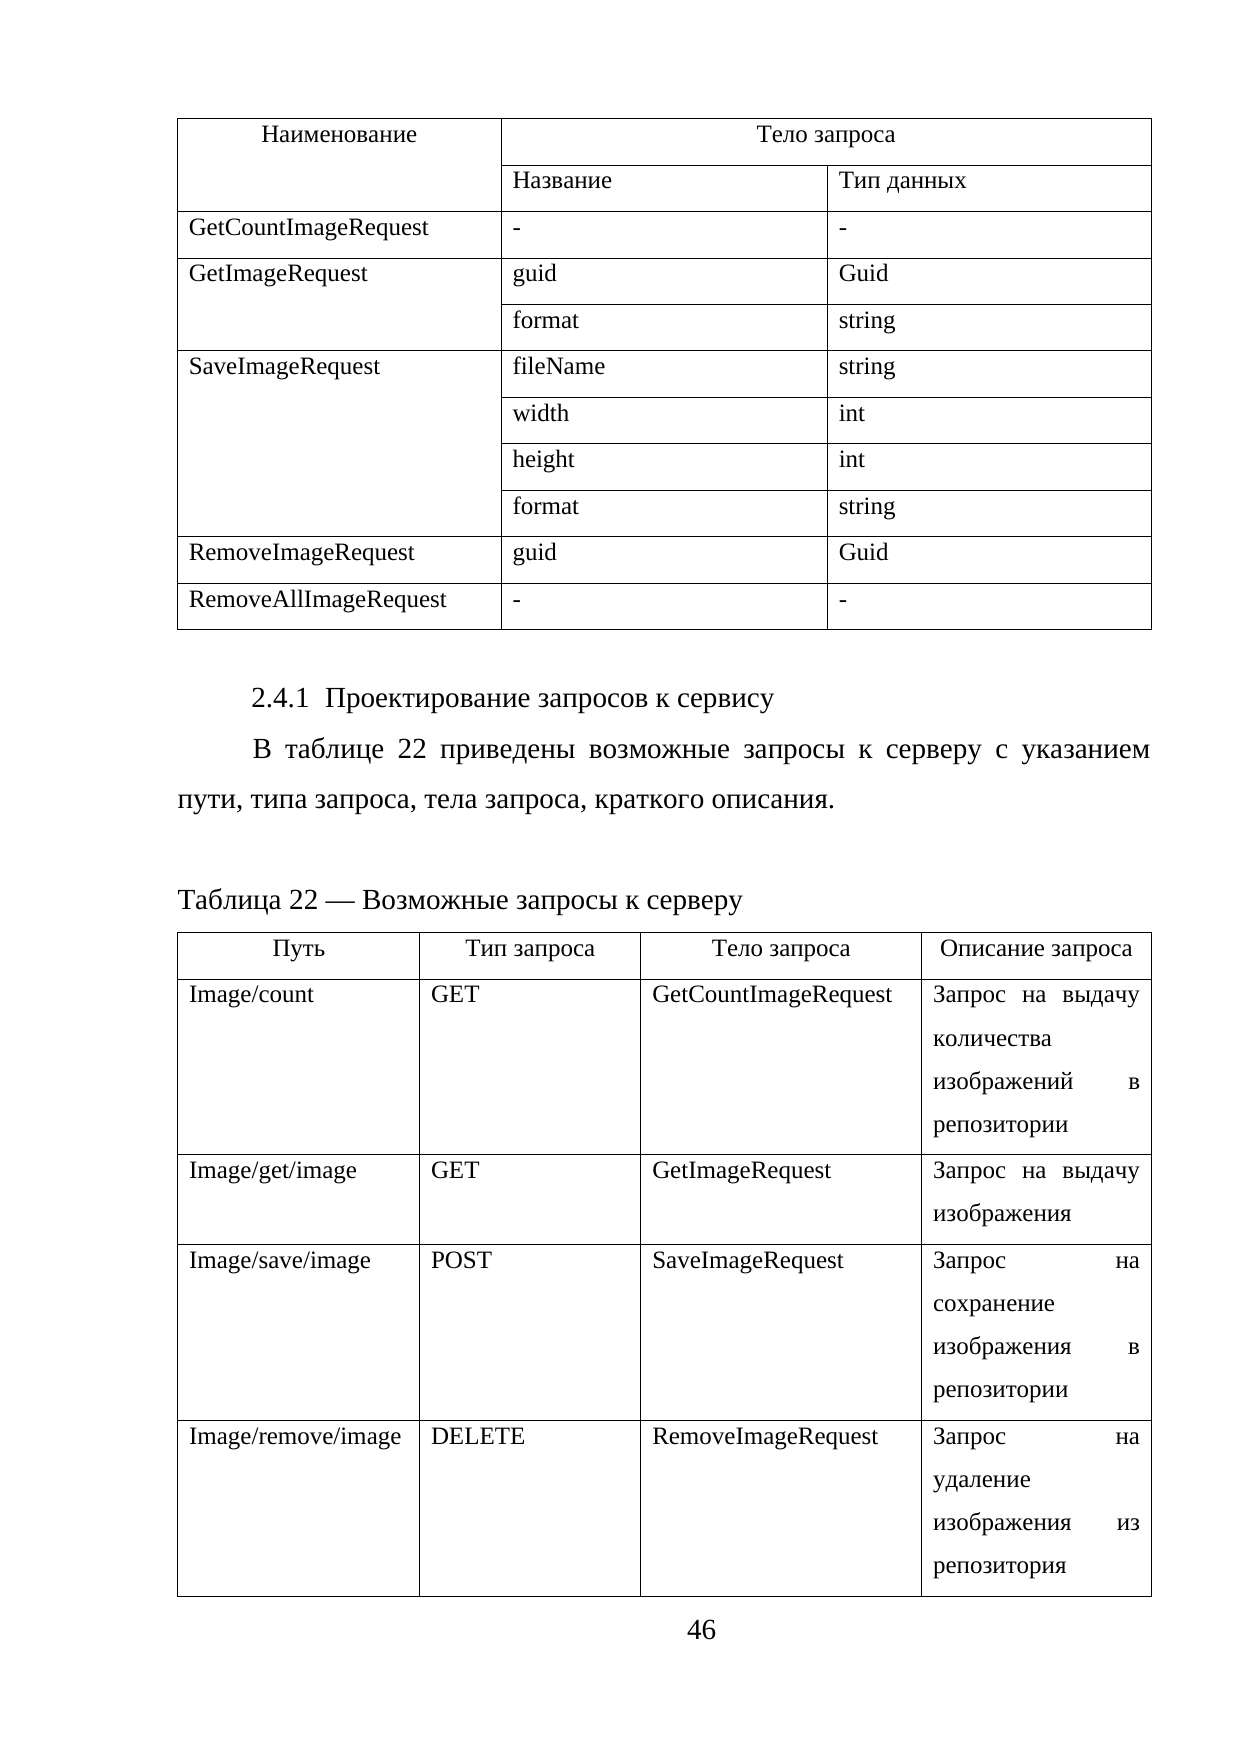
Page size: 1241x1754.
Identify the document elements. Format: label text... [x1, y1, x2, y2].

table_header Описание запроса [922, 933, 1151, 978]
table_cell Запрос на сохранение изображения в репозитории [922, 1245, 1151, 1420]
table_cell GetCountImageRequest [178, 212, 501, 257]
table_header Наименование [178, 119, 501, 211]
table_cell GetCountImageRequest [641, 980, 921, 1154]
table_cell RemoveImageRequest [641, 1421, 921, 1596]
table_cell - [828, 212, 1151, 257]
table_header Путь [178, 933, 419, 978]
table_cell guid [502, 259, 827, 304]
table_cell Image/get/image [178, 1155, 419, 1244]
table_cell SaveImageRequest [178, 351, 501, 536]
table_cell Тип данных [828, 166, 1151, 211]
table_cell RemoveImageRequest [178, 537, 501, 583]
table_cell Guid [828, 537, 1151, 583]
table_cell Запрос на выдачу количества изображений в репозитории [922, 980, 1151, 1154]
table_cell SaveImageRequest [641, 1245, 921, 1420]
table_cell DELETE [420, 1421, 640, 1596]
table_cell - [502, 584, 827, 629]
table_cell fileName [502, 351, 827, 397]
table_cell guid [502, 537, 827, 583]
list В таблице 22 приведены возможные запросы к серверу с указанием пути, типа запроса, тела запроса, краткого описания. [177, 731, 1152, 815]
table_cell int [828, 444, 1151, 490]
text Таблица 22 — Возможные запросы к серверу [177, 882, 1152, 915]
table_cell - [502, 212, 827, 257]
table_cell width [502, 398, 827, 443]
table_cell format [502, 491, 827, 536]
table_cell Image/save/image [178, 1245, 419, 1420]
table_header Тело запроса [641, 933, 921, 978]
table_cell Image/count [178, 980, 419, 1154]
table_header Тип запроса [420, 933, 640, 978]
table_cell Запрос на выдачу изображения [922, 1155, 1151, 1244]
table_cell Guid [828, 259, 1151, 304]
table_cell Название [502, 166, 827, 211]
table_cell GetImageRequest [641, 1155, 921, 1244]
table_cell Запрос на удаление изображения из репозитория [922, 1421, 1151, 1596]
table_cell string [828, 491, 1151, 536]
table_cell - [828, 584, 1151, 629]
table_cell string [828, 305, 1151, 350]
table_cell GET [420, 1155, 640, 1244]
table_cell GET [420, 980, 640, 1154]
table_cell Image/remove/image [178, 1421, 419, 1596]
table_cell height [502, 444, 827, 490]
table_cell GetImageRequest [178, 259, 501, 350]
table_cell RemoveAllImageRequest [178, 584, 501, 629]
table_cell int [828, 398, 1151, 443]
table_cell POST [420, 1245, 640, 1420]
table_cell string [828, 351, 1151, 397]
table_header Тело запроса [502, 119, 1151, 164]
list Проектирование запросов к сервису [251, 681, 1152, 714]
table_cell format [502, 305, 827, 350]
